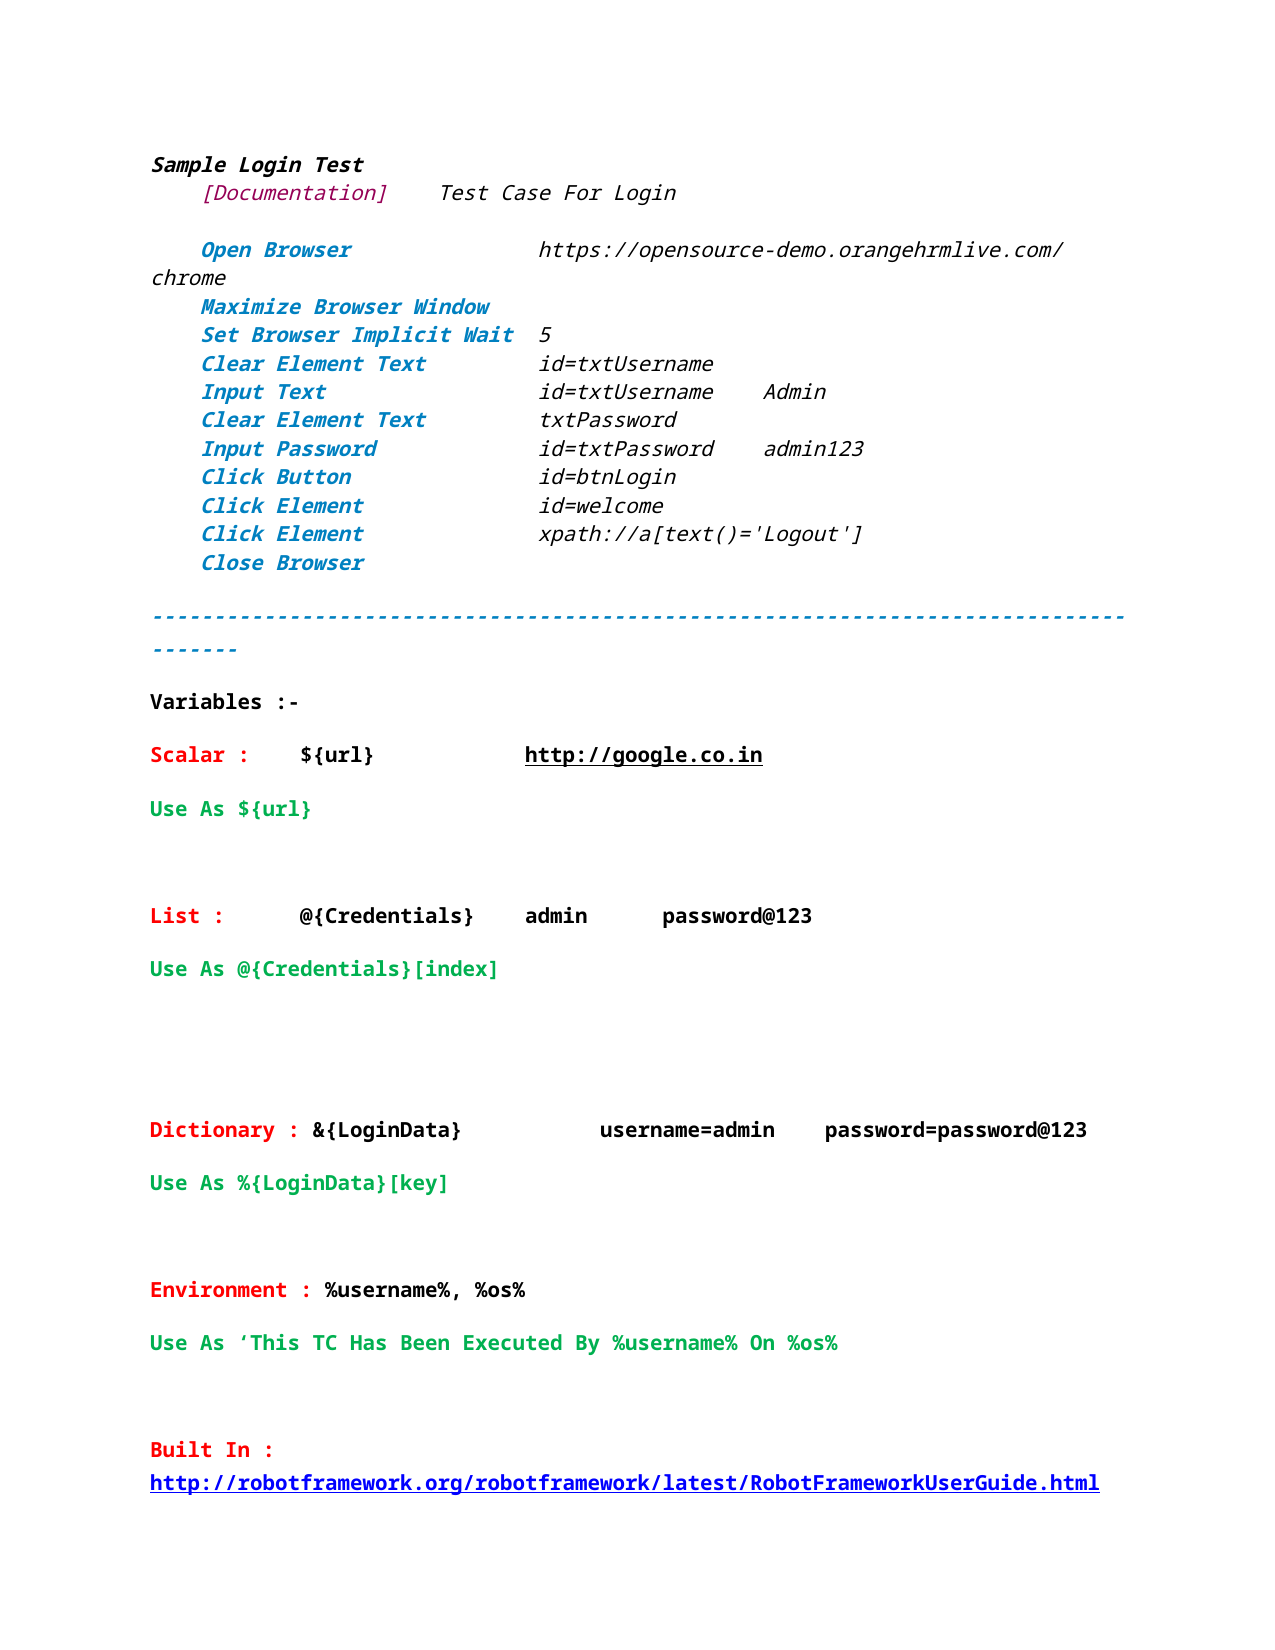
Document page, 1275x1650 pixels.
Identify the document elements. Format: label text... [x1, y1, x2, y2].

text Use As @{Credentials}[index] [150, 954, 1125, 983]
text Dictionary : &{LoginData} username=admin password=password@123 [150, 1115, 1125, 1143]
text Clear Element Text txtPassword [150, 406, 1125, 434]
text Click Element xpath://a[text()='Logout'] [150, 519, 1125, 548]
text Click Button id=btnLogin [150, 462, 1125, 491]
text Click Element id=welcome [150, 491, 1125, 519]
text Variables :- [150, 687, 1125, 716]
text Use As ‘This TC Has Been Executed By %username% On %os% [150, 1328, 1125, 1357]
text Built In : http://robotframework.org/robotframework/latest/RobotFrameworkUserGuide.html [150, 1435, 1125, 1496]
text Set Browser Implicit Wait 5 [150, 320, 1125, 349]
text Scalar : ${url} http://google.co.in [150, 741, 1125, 769]
text Input Text id=txtUsername Admin [150, 377, 1125, 406]
text Close Browser [150, 548, 1125, 576]
text Clear Element Text id=txtUsername [150, 349, 1125, 377]
text [Documentation] Test Case For Login [150, 178, 1125, 207]
text Use As %{LoginData}[key] [150, 1168, 1125, 1197]
text Maximize Browser Window [150, 292, 1125, 320]
text Open Browser https://opensource-demo.orangehrmlive.com/ chrome [150, 235, 1125, 292]
text Environment : %username%, %os% [150, 1275, 1125, 1303]
text Input Password id=txtPassword admin123 [150, 434, 1125, 462]
text List : @{Credentials} admin password@123 [150, 901, 1125, 929]
text ------------------------------------------------------------------------------------- [150, 601, 1125, 662]
text Use As ${url} [150, 794, 1125, 822]
text Sample Login Test [150, 150, 1125, 178]
